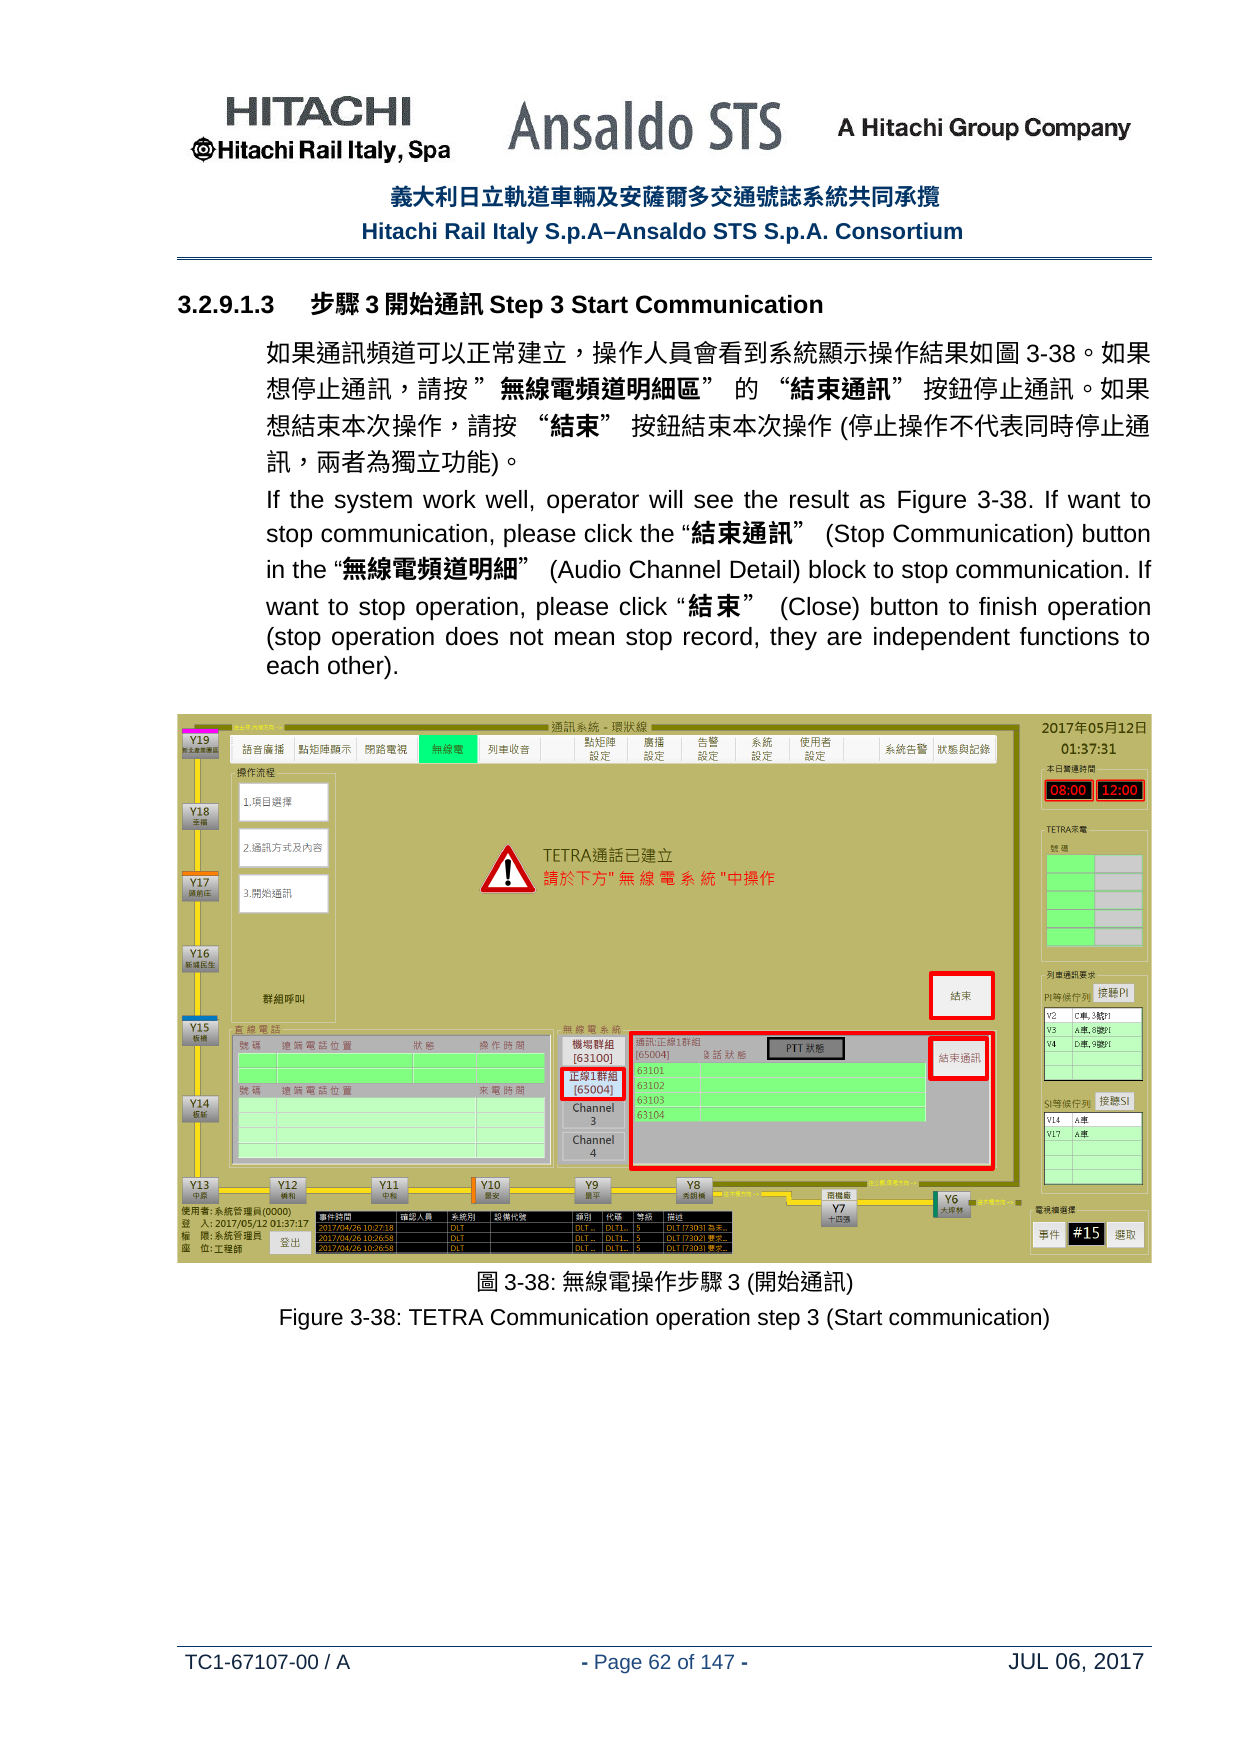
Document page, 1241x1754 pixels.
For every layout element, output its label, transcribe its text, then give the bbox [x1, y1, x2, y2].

picture [177, 714, 1152, 1264]
picture [184, 88, 1146, 169]
subtitle 步驟3開始通訊Step 3 Start Communication [177, 285, 1152, 321]
